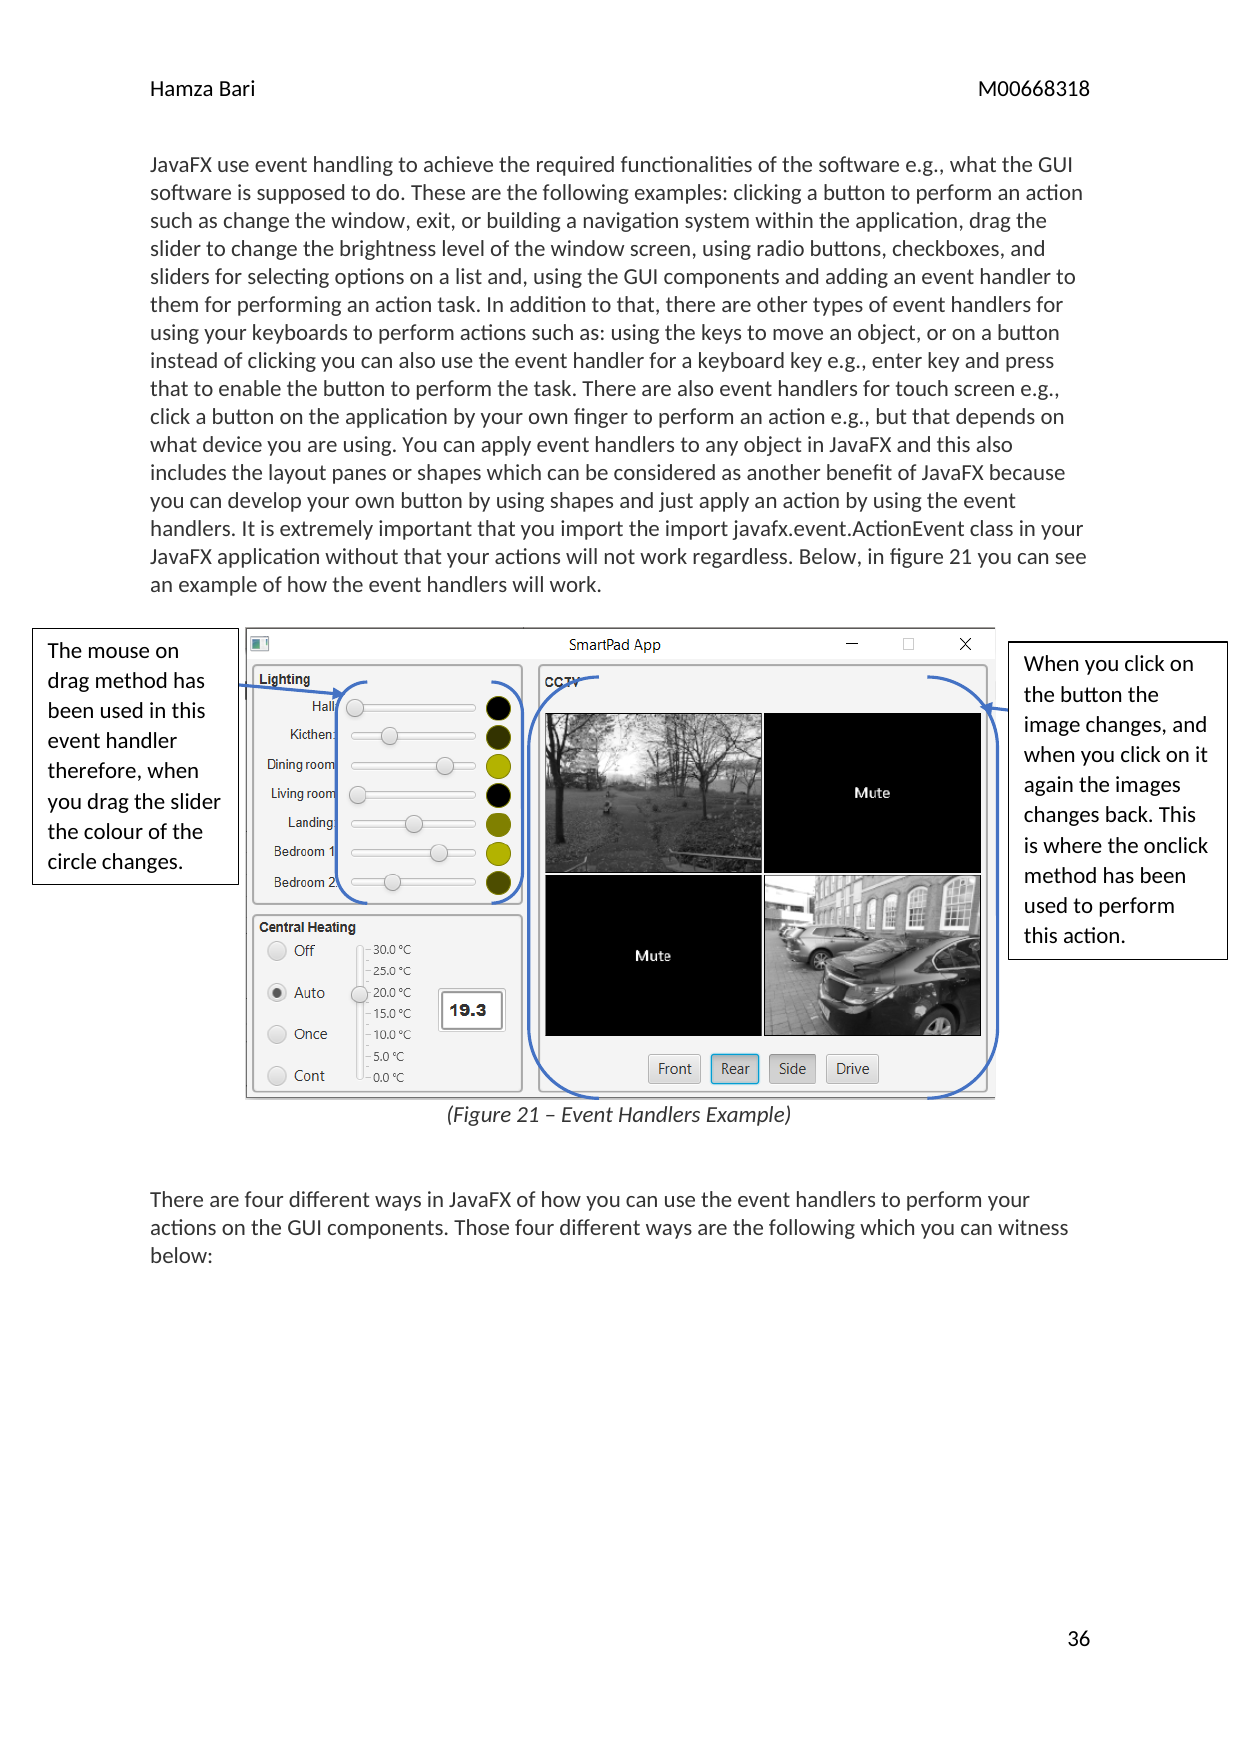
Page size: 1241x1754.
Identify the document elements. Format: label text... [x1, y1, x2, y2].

text (Figure 21 – Event Handlers Example) [150, 1100, 1090, 1128]
text There are four different ways in JavaFX of how you can use the event handlers to perform your actions on the GUI components. Those four different ways are the following which you can witness below: [150, 1185, 1090, 1269]
picture [245, 627, 995, 1101]
text JavaFX use event handling to achieve the required functionalities of the software e.g., what the GUI software is supposed to do. These are the following examples: clicking a button to perform an action such as change the window, exit, or building a navigation system within the application, drag the slider to change the brightness level of the window screen, using radio buttons, checkboxes, and sliders for selecting options on a list and, using the GUI components and adding an event handler to them for performing an action task. In addition to that, there are other types of event handlers for using your keyboards to perform actions such as: using the keys to move an object, or on a button instead of clicking you can also use the event handler for a keyboard key e.g., enter key and press that to enable the button to perform the task. There are also event handlers for touch screen e.g., click a button on the application by your own finger to perform an action e.g., but that depends on what device you are using. You can apply event handlers to any object in JavaFX and this also includes the layout panes or shapes which can be considered as another benefit of JavaFX because you can develop your own button by using shapes and just apply an action by using the event handlers. It is extremely important that you import the import javafx.event.ActionEvent class in your JavaFX application without that your actions will not work regardless. Below, in figure 21 you can see an example of how the event handlers will work. [150, 150, 1090, 598]
